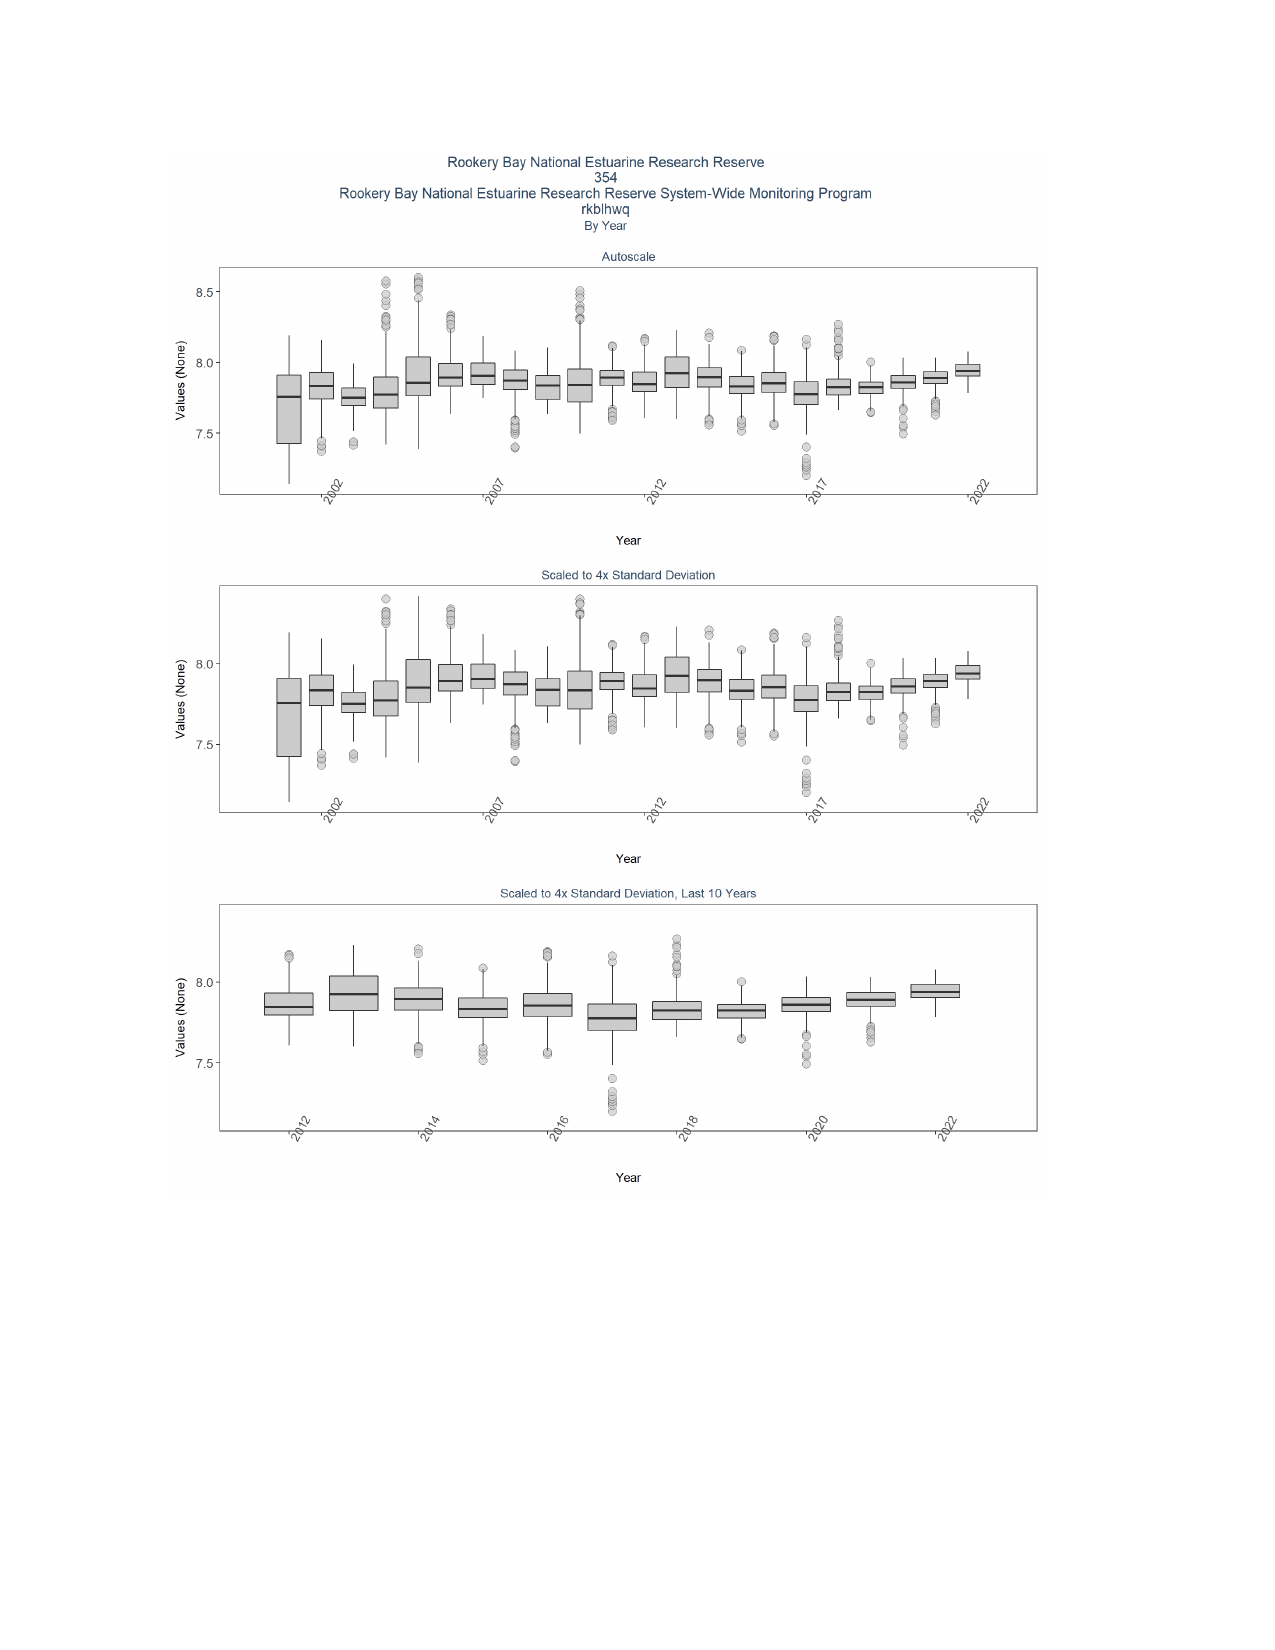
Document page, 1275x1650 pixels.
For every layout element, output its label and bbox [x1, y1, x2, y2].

picture [168, 150, 1044, 1200]
